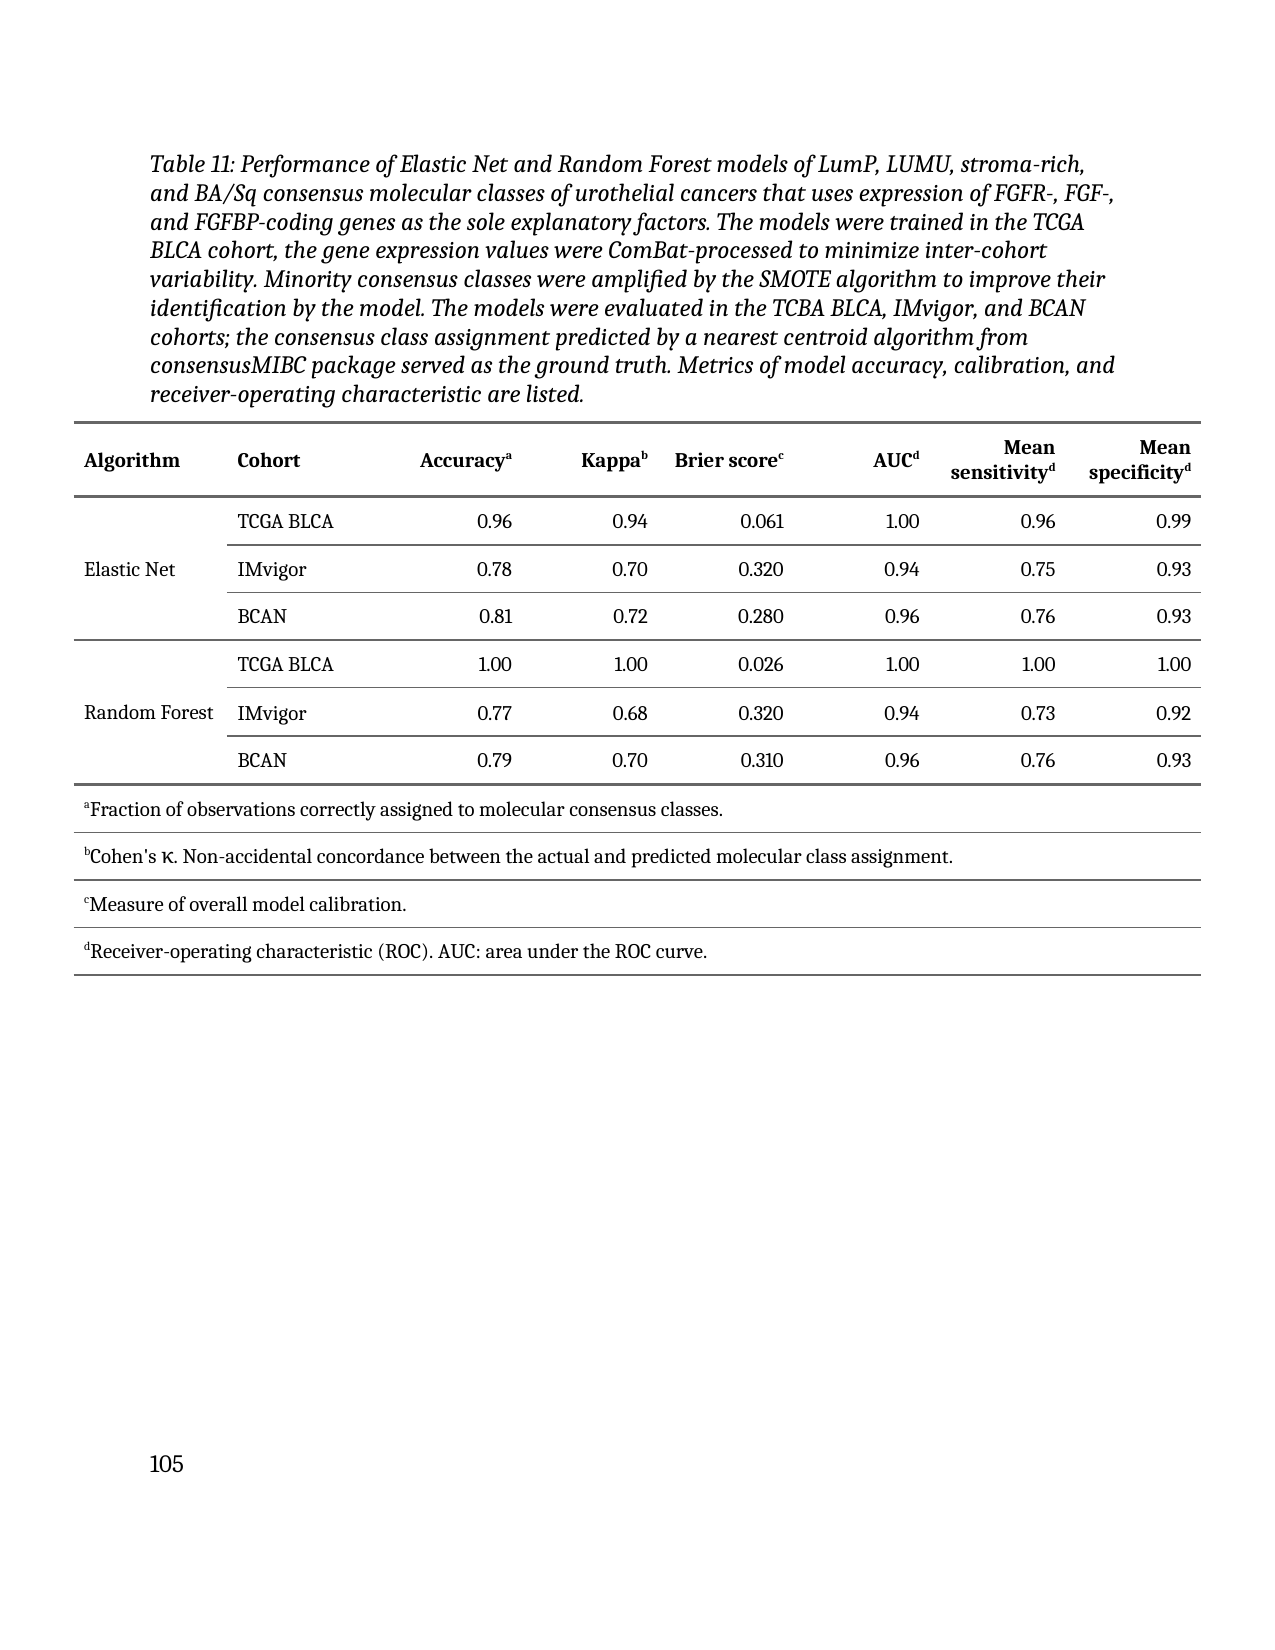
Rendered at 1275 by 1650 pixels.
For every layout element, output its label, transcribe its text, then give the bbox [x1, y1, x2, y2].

table_header Cohort [227, 424, 386, 495]
table_header Algorithm [74, 424, 227, 495]
table_cell 0.76 [930, 593, 1066, 639]
table_cell TCGA BLCA [227, 641, 386, 686]
table_cell 0.73 [930, 688, 1066, 735]
table_cell BCAN [227, 737, 386, 783]
table_cell aFraction of observations correctly assigned to molecular consensus classes. [74, 786, 1201, 832]
table_cell 0.96 [794, 737, 930, 783]
table_cell 0.96 [930, 498, 1066, 544]
table_cell 0.72 [522, 593, 658, 639]
table_cell 1.00 [1066, 641, 1201, 686]
text Table 11: Performance of Elastic Net and Random Forest models of LumP, LUMU, stroma-rich, and BA/Sq consensus molecular classes of urothelial cancers that uses expression of FGFR-, FGF-, and FGFBP-coding genes as the sole explanatory factors. The models were trained in the TCGA BLCA cohort, the gene expression values were ComBat-processed to minimize inter-cohort variability. Minority consensus classes were amplified by the SMOTE algorithm to improve their identification by the model. The models were evaluated in the TCBA BLCA, IMvigor, and BCAN cohorts; the consensus class assignment predicted by a nearest centroid algorithm from consensusMIBC package served as the ground truth. Metrics of model accuracy, calibration, and receiver-operating characteristic are listed. [150, 150, 1125, 409]
table_cell 0.70 [522, 737, 658, 783]
table_cell 0.79 [386, 737, 522, 783]
table_cell dReceiver-operating characteristic (ROC). AUC: area under the ROC curve. [74, 928, 1201, 974]
table_cell 1.00 [522, 641, 658, 686]
table_cell 0.93 [1066, 593, 1201, 639]
table_header Mean specificityd [1066, 424, 1201, 495]
table_cell 1.00 [930, 641, 1066, 686]
table_cell IMvigor [227, 688, 386, 735]
table_cell 0.92 [1066, 688, 1201, 735]
table_cell 1.00 [794, 641, 930, 686]
table_cell 0.280 [658, 593, 794, 639]
table_cell BCAN [227, 593, 386, 639]
table_cell 0.94 [794, 546, 930, 592]
table_cell 1.00 [386, 641, 522, 686]
table_cell bCohen's κ. Non-accidental concordance between the actual and predicted molecular class assignment. [74, 833, 1201, 879]
table_cell cMeasure of overall model calibration. [74, 881, 1201, 926]
table_cell 0.77 [386, 688, 522, 735]
table_cell Random Forest [74, 641, 227, 783]
table_cell 0.310 [658, 737, 794, 783]
table_cell 0.76 [930, 737, 1066, 783]
table_cell 0.70 [522, 546, 658, 592]
table_cell 0.96 [794, 593, 930, 639]
table_cell 1.00 [794, 498, 930, 544]
table_cell 0.94 [794, 688, 930, 735]
table_cell 0.75 [930, 546, 1066, 592]
table_cell 0.93 [1066, 546, 1201, 592]
table_header Brier scorec [658, 424, 794, 495]
table_cell 0.320 [658, 688, 794, 735]
table_cell 0.061 [658, 498, 794, 544]
table_cell 0.026 [658, 641, 794, 686]
table_cell 0.78 [386, 546, 522, 592]
table_cell TCGA BLCA [227, 498, 386, 544]
table_cell IMvigor [227, 546, 386, 592]
table_cell 0.93 [1066, 737, 1201, 783]
table_header AUCd [794, 424, 930, 495]
table_cell 0.94 [522, 498, 658, 544]
table_cell 0.96 [386, 498, 522, 544]
table_header Mean sensitivityd [930, 424, 1066, 495]
table_cell 0.320 [658, 546, 794, 592]
table_cell 0.68 [522, 688, 658, 735]
table_cell Elastic Net [74, 498, 227, 639]
table_header Kappab [522, 424, 658, 495]
table_cell 0.81 [386, 593, 522, 639]
table_header Accuracya [386, 424, 522, 495]
table_cell 0.99 [1066, 498, 1201, 544]
